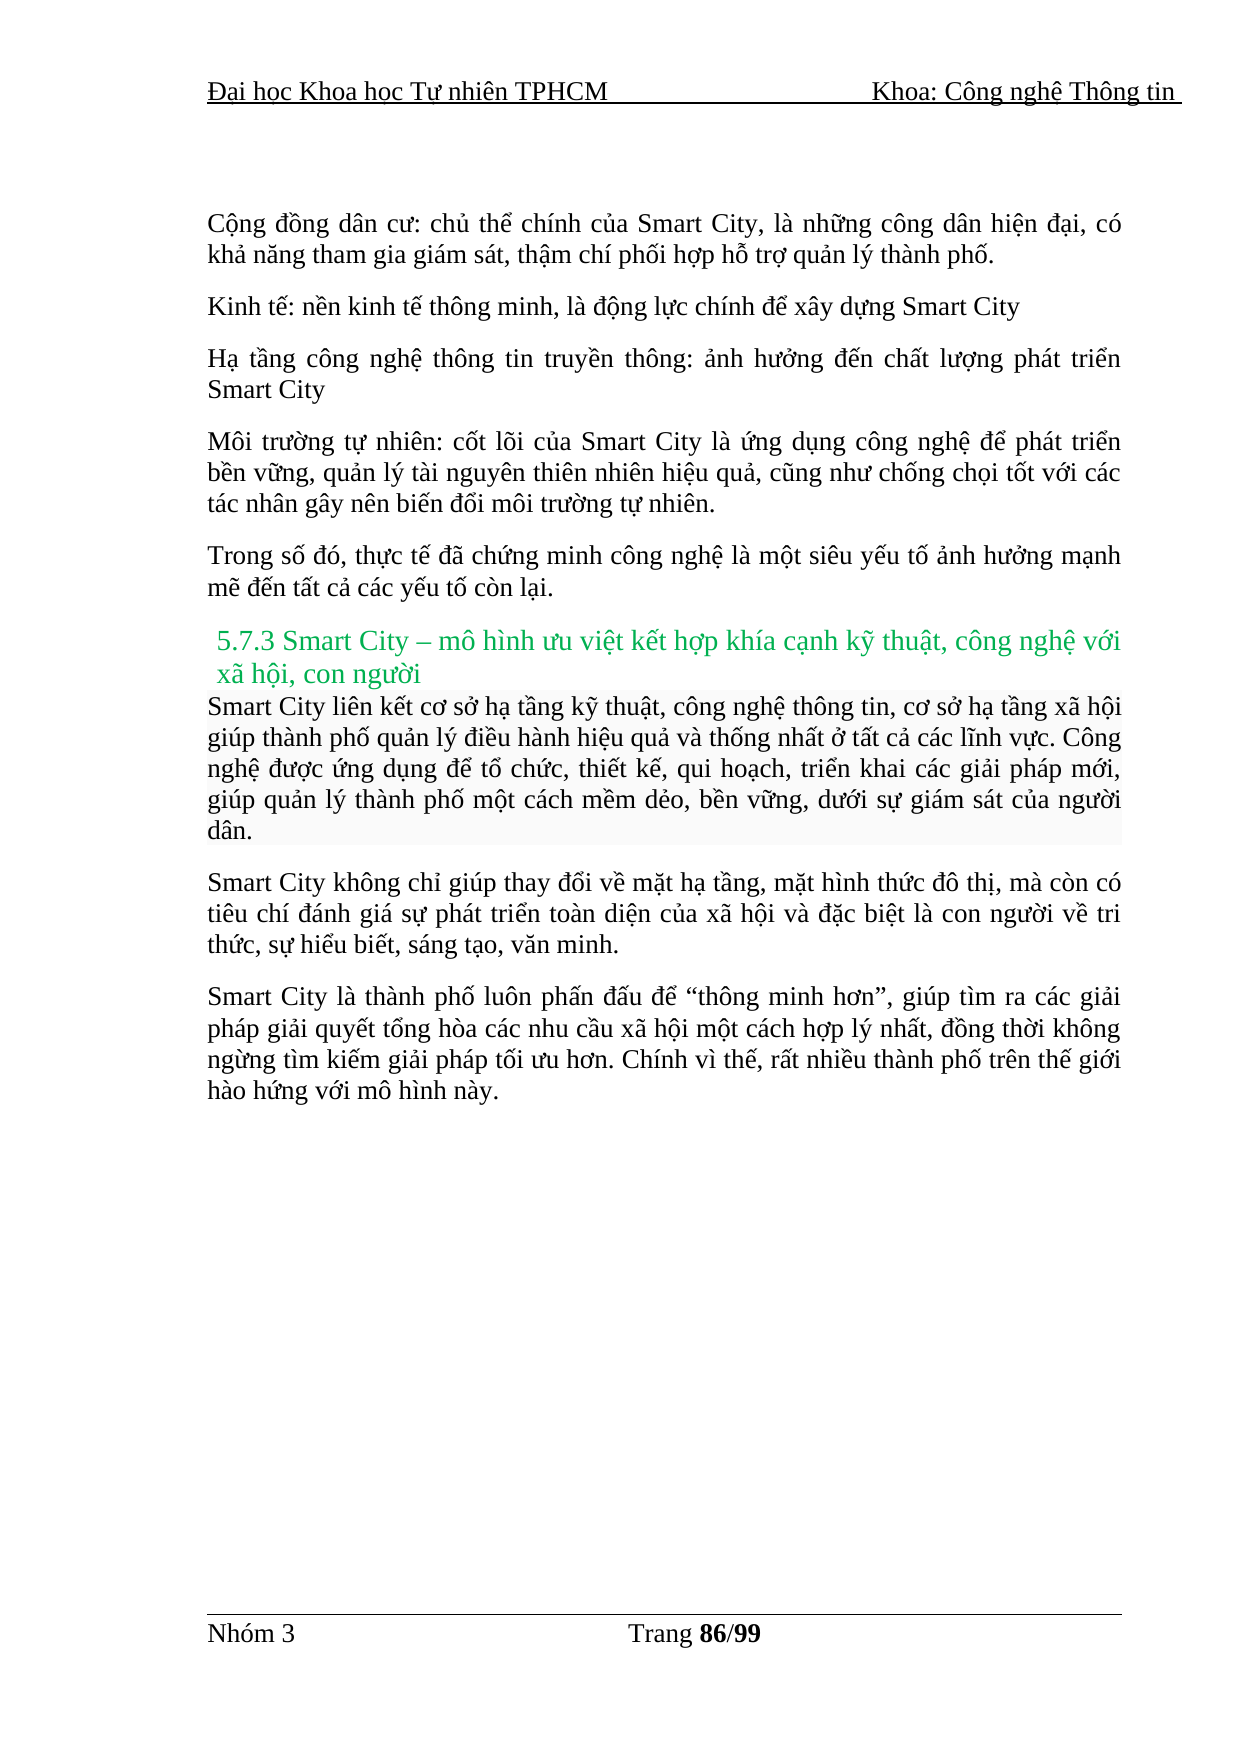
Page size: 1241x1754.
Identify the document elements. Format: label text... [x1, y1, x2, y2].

text Môi trường tự nhiên: cốt lõi của Smart City là ứng dụng công nghệ để phát triển bền vững, quản lý tài nguyên thiên nhiên hiệu quả, cũng như chống chọi tốt với các tác nhân gây nên biến đổi môi trường tự nhiên. [207, 425, 1122, 519]
text Smart City liên kết cơ sở hạ tầng kỹ thuật, công nghệ thông tin, cơ sở hạ tầng xã hội giúp thành phố quản lý điều hành hiệu quả và thống nhất ở tất cả các lĩnh vực. Công nghệ được ứng dụng để tổ chức, thiết kế, qui hoạch, triển khai các giải pháp mới, giúp quản lý thành phố một cách mềm dẻo, bền vững, dưới sự giám sát của người dân. [207, 690, 1122, 845]
text Trong số đó, thực tế đã chứng minh công nghệ là một siêu yếu tố ảnh hưởng mạnh mẽ đến tất cả các yếu tố còn lại. [207, 539, 1122, 602]
text Smart City không chỉ giúp thay đổi về mặt hạ tầng, mặt hình thức đô thị, mà còn có tiêu chí đánh giá sự phát triển toàn diện của xã hội và đặc biệt là con người về tri thức, sự hiểu biết, sáng tạo, văn minh. [207, 866, 1122, 960]
text Cộng đồng dân cư: chủ thể chính của Smart City, là những công dân hiện đại, có khả năng tham gia giám sát, thậm chí phối hợp hỗ trợ quản lý thành phố. [207, 207, 1122, 269]
text Hạ tầng công nghệ thông tin truyền thông: ảnh hưởng đến chất lượng phát triển Smart City [207, 342, 1122, 404]
text Kinh tế: nền kinh tế thông minh, là động lực chính để xây dựng Smart City [207, 290, 1122, 321]
text Smart City là thành phố luôn phấn đấu để “thông minh hơn”, giúp tìm ra các giải pháp giải quyết tổng hòa các nhu cầu xã hội một cách hợp lý nhất, đồng thời không ngừng tìm kiếm giải pháp tối ưu hơn. Chính vì thế, rất nhiều thành phố trên thế giới hào hứng với mô hình này. [207, 981, 1122, 1105]
subtitle 5.7.3 Smart City – mô hình ưu việt kết hợp khía cạnh kỹ thuật, công nghệ với xã hội, con người [216, 623, 1122, 690]
